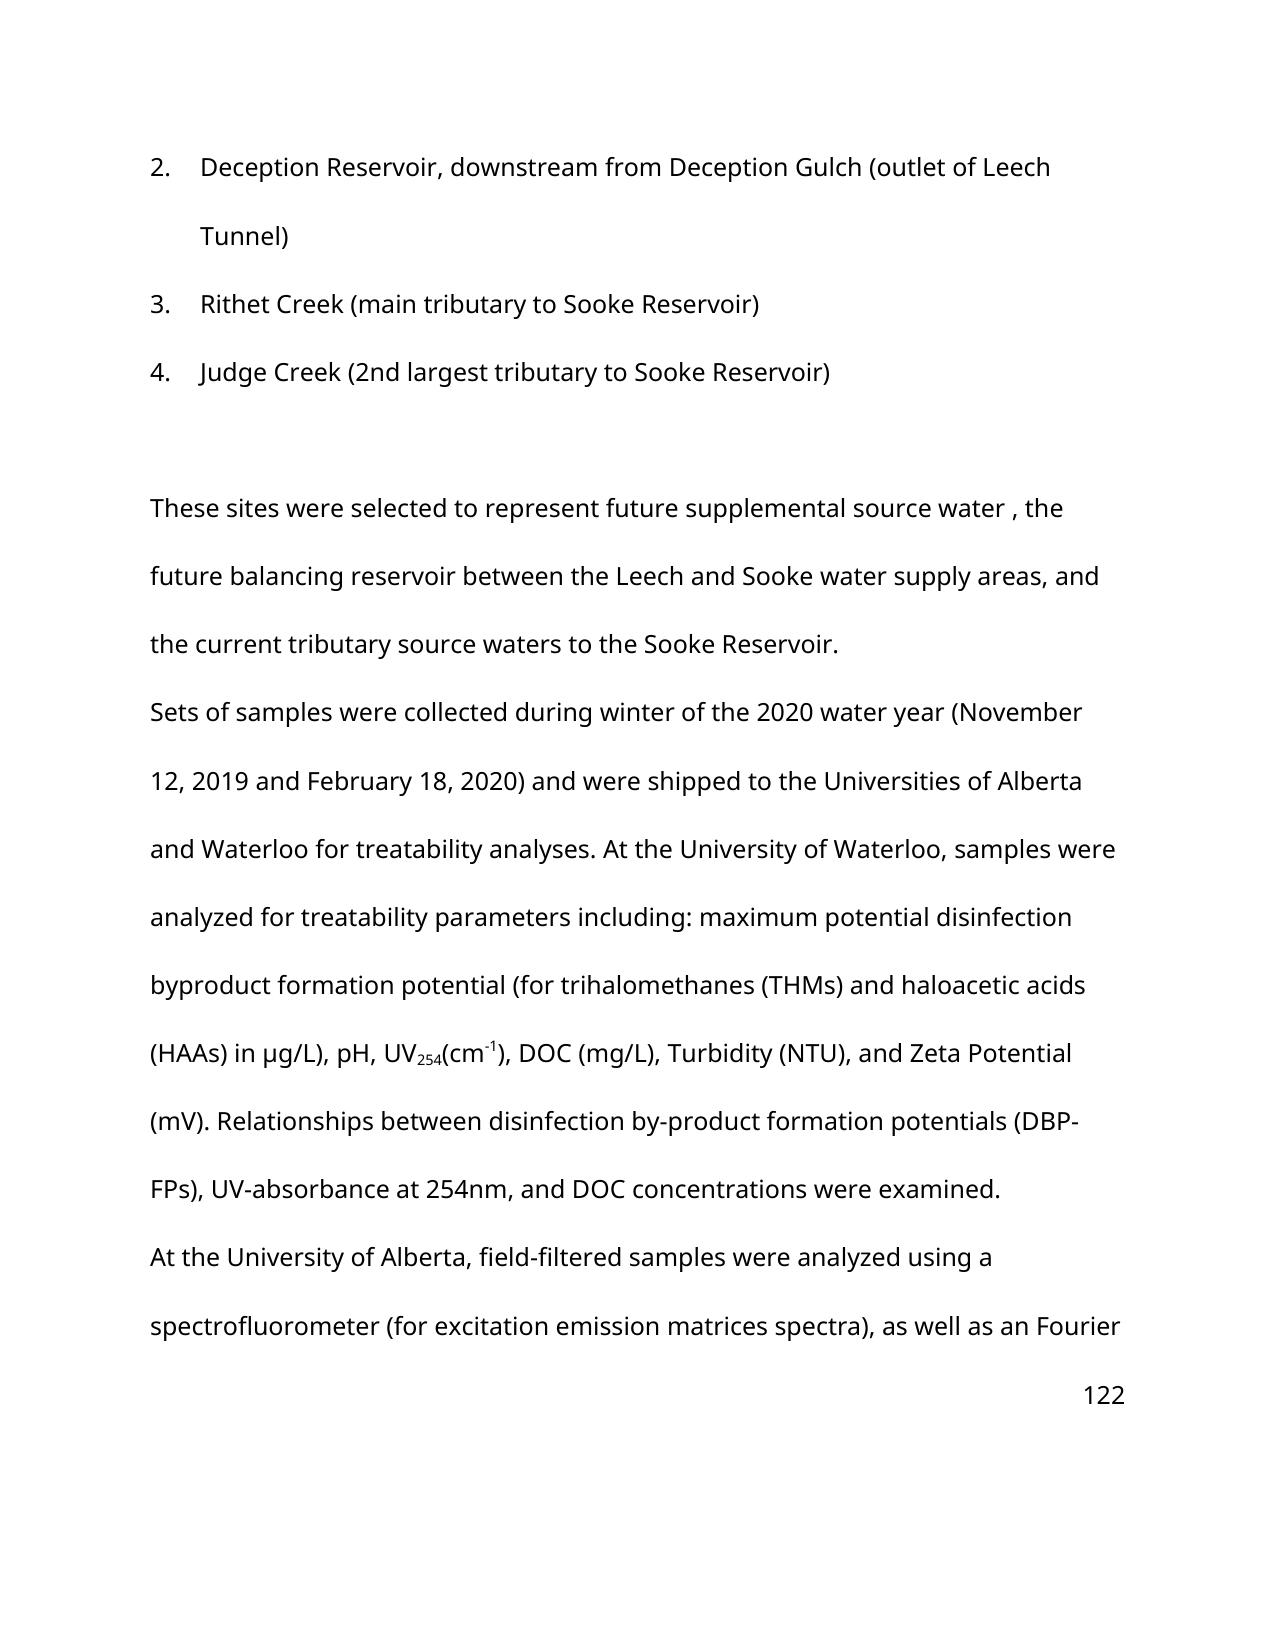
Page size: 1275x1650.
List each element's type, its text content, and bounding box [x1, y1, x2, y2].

list Rithet Creek (main tributary to Sooke Reservoir) [150, 286, 1125, 320]
text These sites were selected to represent future supplemental source water , the future balancing reservoir between the Leech and Sooke water supply areas, and the current tributary source waters to the Sooke Reservoir. [150, 491, 1125, 661]
text Sets of samples were collected during winter of the 2020 water year (November 12, 2019 and February 18, 2020) and were shipped to the Universities of Alberta and Waterloo for treatability analyses. At the University of Waterloo, samples were analyzed for treatability parameters including: maximum potential disinfection byproduct formation potential (for trihalomethanes (THMs) and haloacetic acids (HAAs) in μg/L), pH, UV254(cm-1), DOC (mg/L), Turbidity (NTU), and Zeta Potential (mV). Relationships between disinfection by-product formation potentials (DBP-FPs), UV-absorbance at 254nm, and DOC concentrations were examined. [150, 695, 1125, 1206]
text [150, 1240, 1125, 1342]
list Deception Reservoir, downstream from Deception Gulch (outlet of Leech Tunnel) [150, 150, 1125, 252]
list Judge Creek (2nd largest tributary to Sooke Reservoir) [150, 354, 1125, 388]
